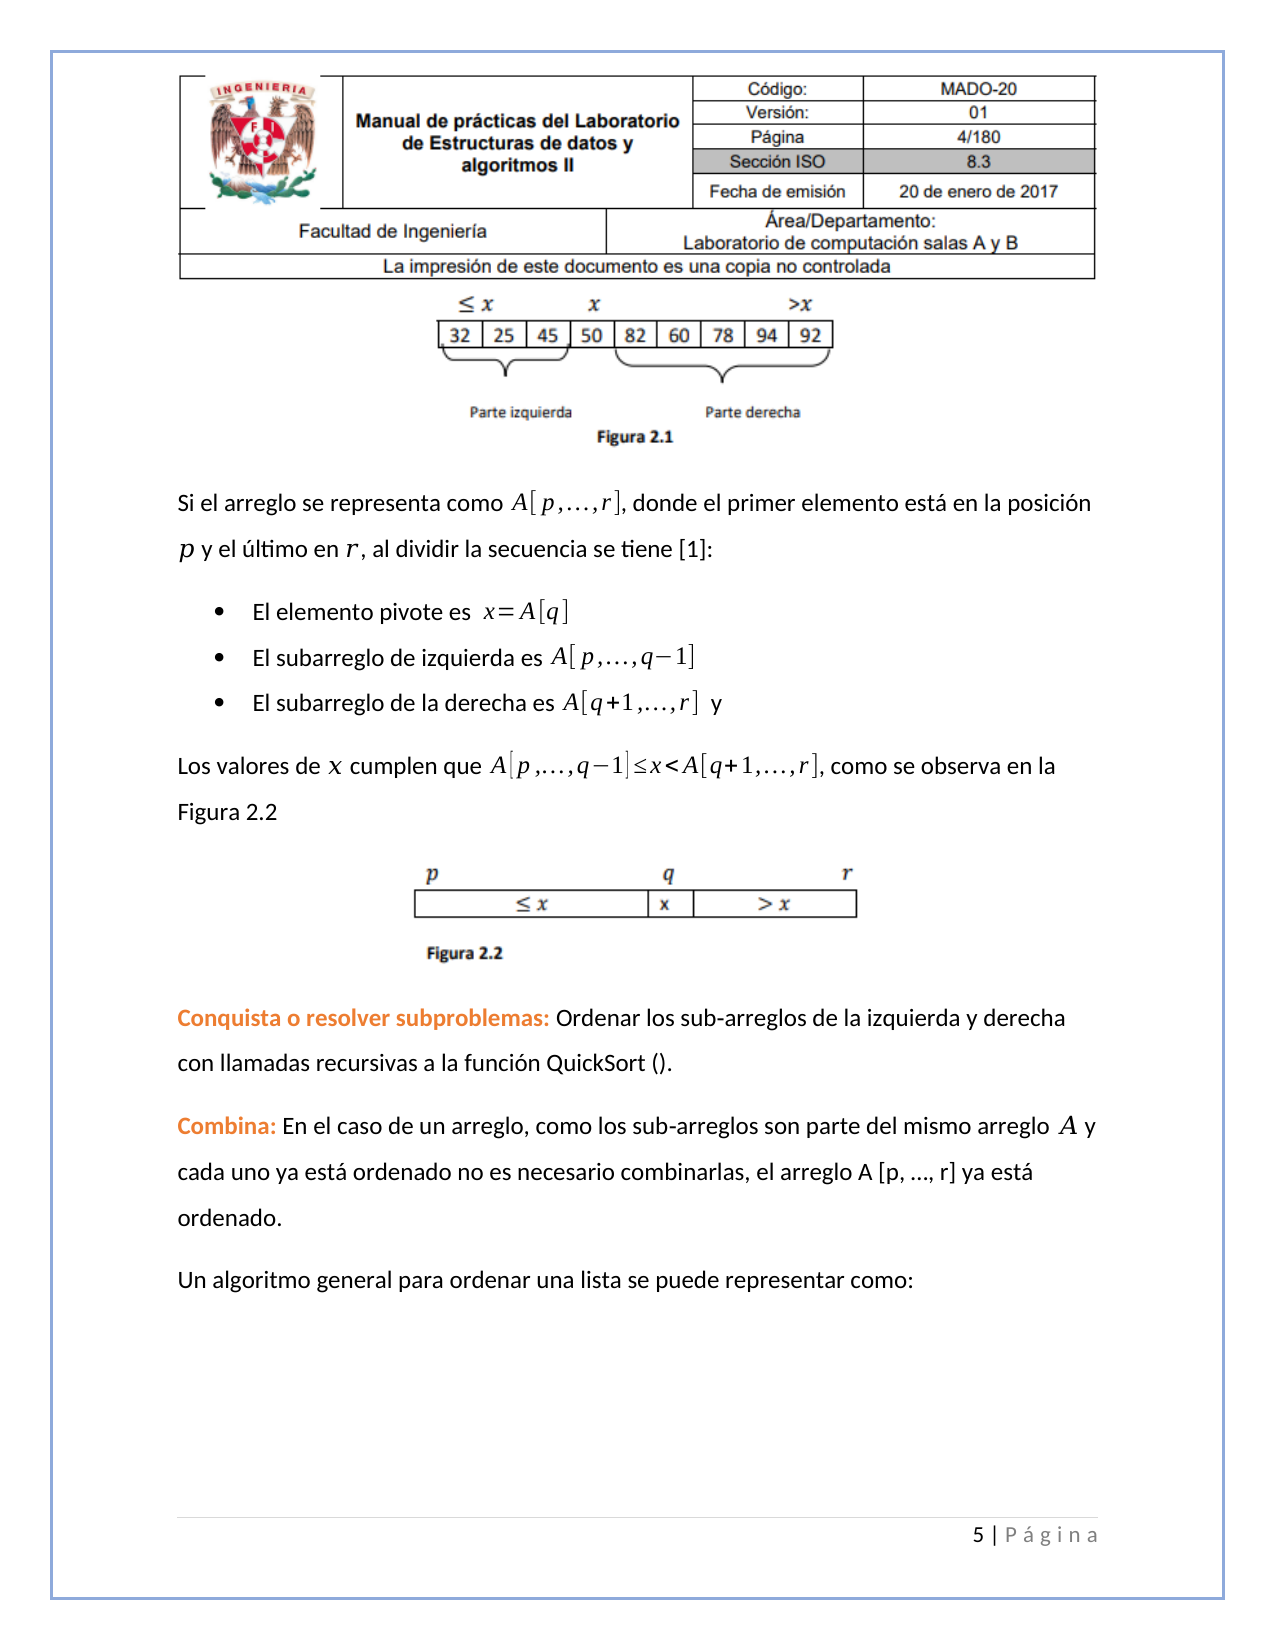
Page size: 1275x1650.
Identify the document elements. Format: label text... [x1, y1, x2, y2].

picture [405, 858, 870, 972]
picture [177, 73, 1098, 457]
text Un algoritmo general para ordenar una lista se puede representar como: [177, 1264, 1098, 1295]
list El elemento pivote es [215, 596, 1098, 627]
text Combina: En el caso de un arreglo, como los sub‐arreglos son parte del mismo arreglo 𝐴 y cada uno ya está ordenado no es necesario combinarlas, el arreglo A [p, …, r] ya está ordenado. [177, 1110, 1098, 1232]
text Si el arreglo se representa como , donde el primer elemento está en la posición 𝑝 y el último en 𝑟, al dividir la secuencia se tiene [1]: [177, 487, 1098, 564]
text Los valores de 𝑥 cumplen que , como se observa en la Figura 2.2 [177, 750, 1098, 827]
text Conquista o resolver subproblemas: Ordenar los sub‐arreglos de la izquierda y derecha con llamadas recursivas a la función QuickSort (). [177, 1002, 1098, 1078]
list El subarreglo de izquierda es [215, 642, 1098, 672]
list El subarreglo de la derecha es y [215, 688, 1098, 718]
